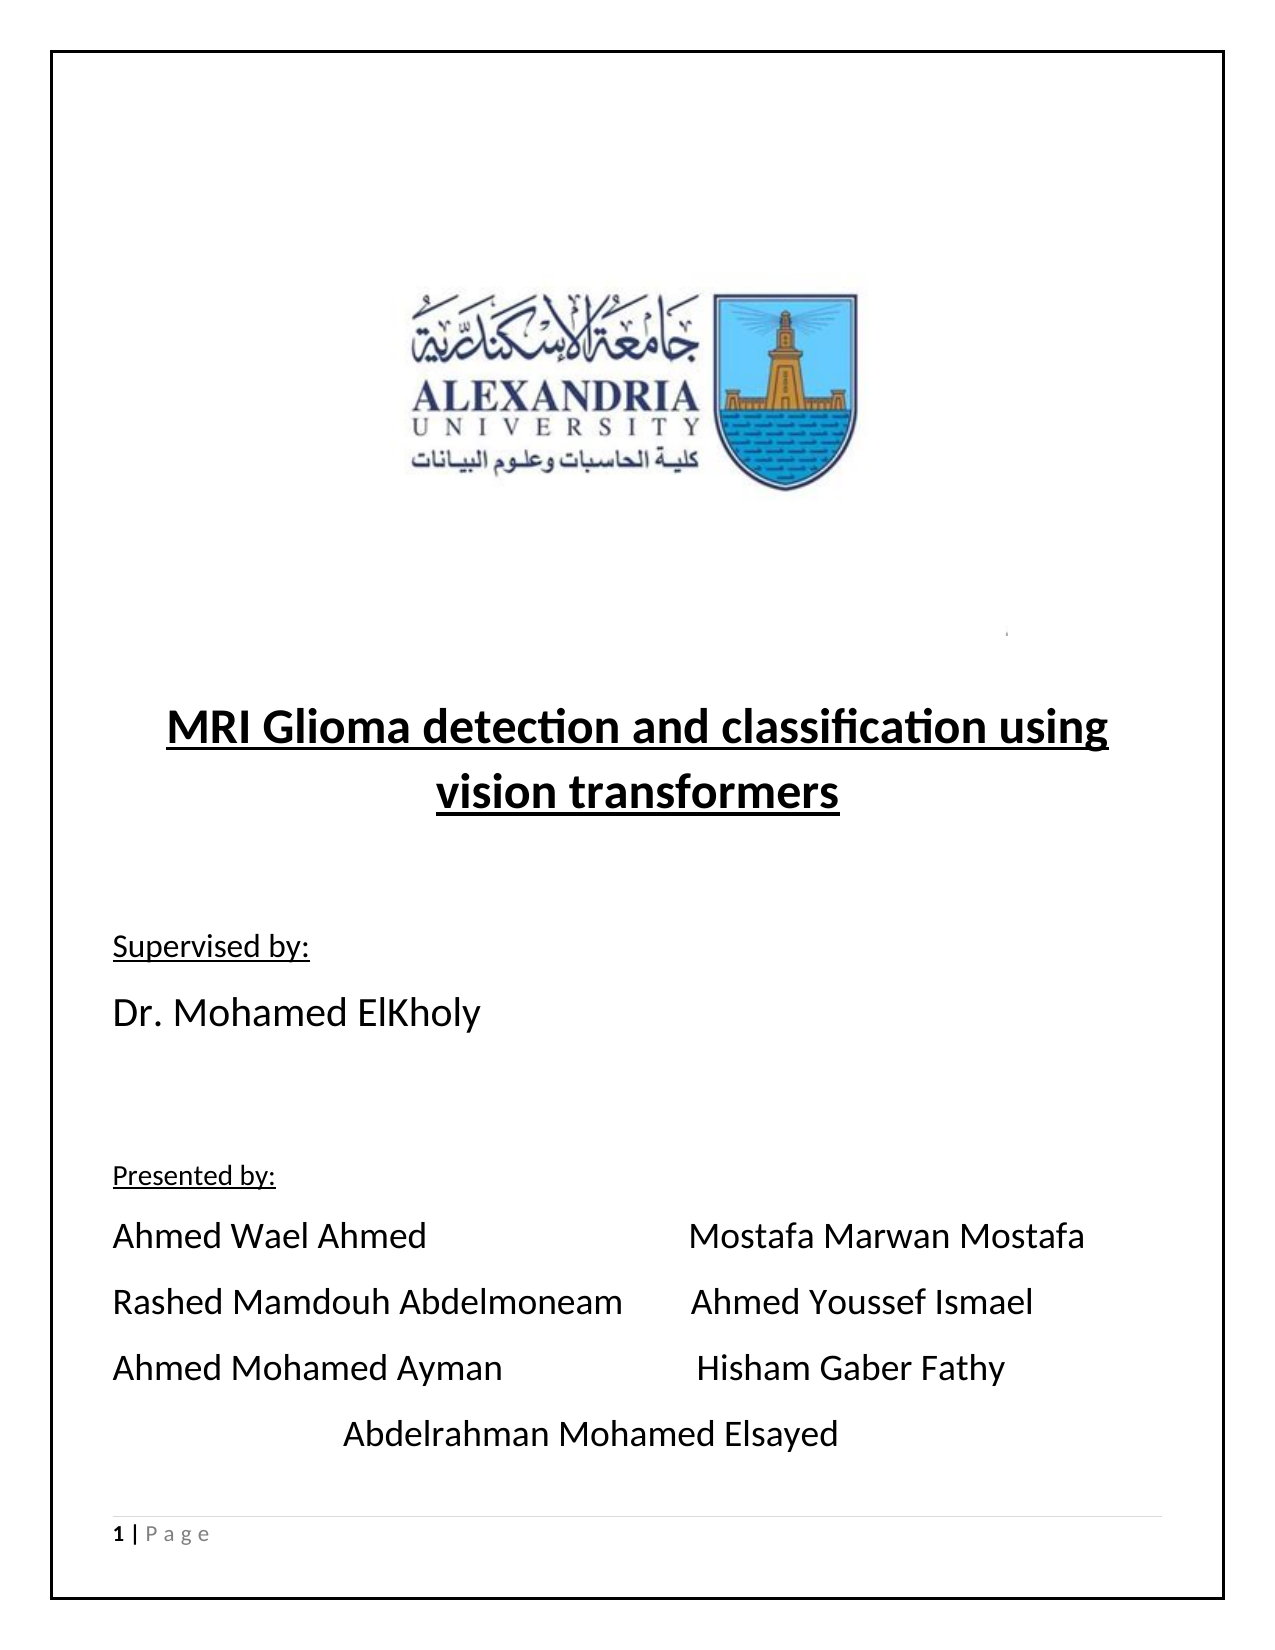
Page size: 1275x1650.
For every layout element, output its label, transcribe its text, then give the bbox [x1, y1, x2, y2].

text Ahmed Mohamed Ayman Hisham Gaber Fathy [112, 1344, 1162, 1390]
text MRI Glioma detection and classification using vision transformers [112, 694, 1162, 821]
text Supervised by: [112, 925, 1162, 966]
text Ahmed Wael Ahmed Mostafa Marwan Mostafa [112, 1212, 1162, 1258]
text Presented by: [112, 1157, 1162, 1192]
text Dr. Mohamed ElKholy [112, 986, 1162, 1037]
text Abdelrahman Mohamed Elsayed [112, 1410, 1162, 1456]
text Rashed Mamdouh Abdelmoneam Ahmed Youssef Ismael [112, 1278, 1162, 1324]
picture [267, 150, 1008, 636]
